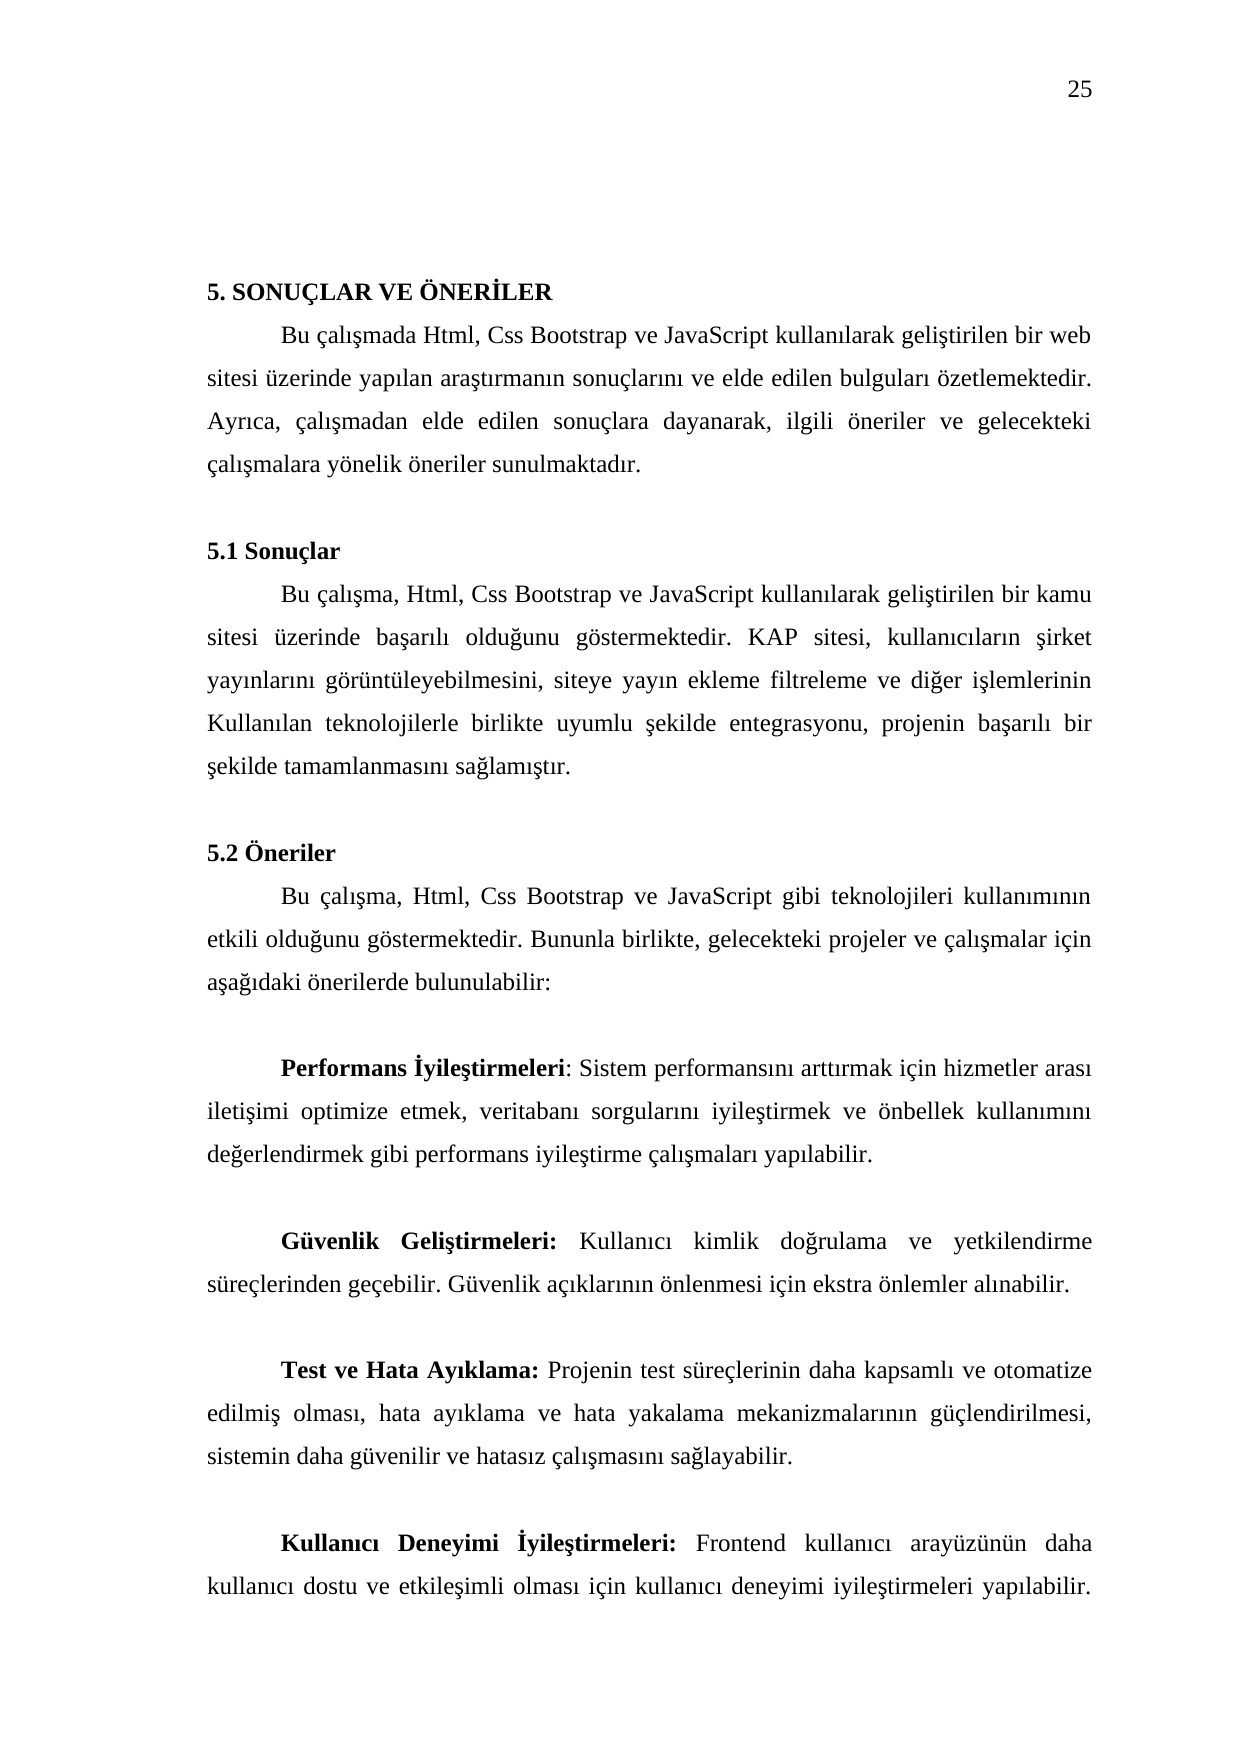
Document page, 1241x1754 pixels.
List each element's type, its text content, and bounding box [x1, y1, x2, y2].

text Performans İyileştirmeleri: Sistem performansını arttırmak için hizmetler arası iletişimi optimize etmek, veritabanı sorgularını iyileştirmek ve önbellek kullanımını değerlendirmek gibi performans iyileştirme çalışmaları yapılabilir. [207, 1053, 1092, 1168]
text 5. SONUÇLAR VE ÖNERİLER [207, 277, 1092, 306]
text Bu çalışmada Html, Css Bootstrap ve JavaScript kullanılarak geliştirilen bir web sitesi üzerinde yapılan araştırmanın sonuçlarını ve elde edilen bulguları özetlemektedir. Ayrıca, çalışmadan elde edilen sonuçlara dayanarak, ilgili öneriler ve gelecekteki çalışmalara yönelik öneriler sunulmaktadır. [207, 320, 1092, 478]
text Güvenlik Geliştirmeleri: Kullanıcı kimlik doğrulama ve yetkilendirme süreçlerinden geçebilir. Güvenlik açıklarının önlenmesi için ekstra önlemler alınabilir. [207, 1226, 1092, 1298]
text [207, 1528, 1092, 1599]
text Bu çalışma, Html, Css Bootstrap ve JavaScript gibi teknolojileri kullanımının etkili olduğunu göstermektedir. Bununla birlikte, gelecekteki projeler ve çalışmalar için aşağıdaki önerilerde bulunulabilir: [207, 881, 1092, 996]
text Bu çalışma, Html, Css Bootstrap ve JavaScript kullanılarak geliştirilen bir kamu sitesi üzerinde başarılı olduğunu göstermektedir. KAP sitesi, kullanıcıların şirket yayınlarını görüntüleyebilmesini, siteye yayın ekleme filtreleme ve diğer işlemlerinin Kullanılan teknolojilerle birlikte uyumlu şekilde entegrasyonu, projenin başarılı bir şekilde tamamlanmasını sağlamıştır. [207, 579, 1092, 780]
subtitle 5.1 Sonuçlar [207, 536, 1092, 564]
text Test ve Hata Ayıklama: Projenin test süreçlerinin daha kapsamlı ve otomatize edilmiş olması, hata ayıklama ve hata yakalama mekanizmalarının güçlendirilmesi, sistemin daha güvenilir ve hatasız çalışmasını sağlayabilir. [207, 1355, 1092, 1470]
subtitle 5.2 Öneriler [207, 838, 1092, 866]
